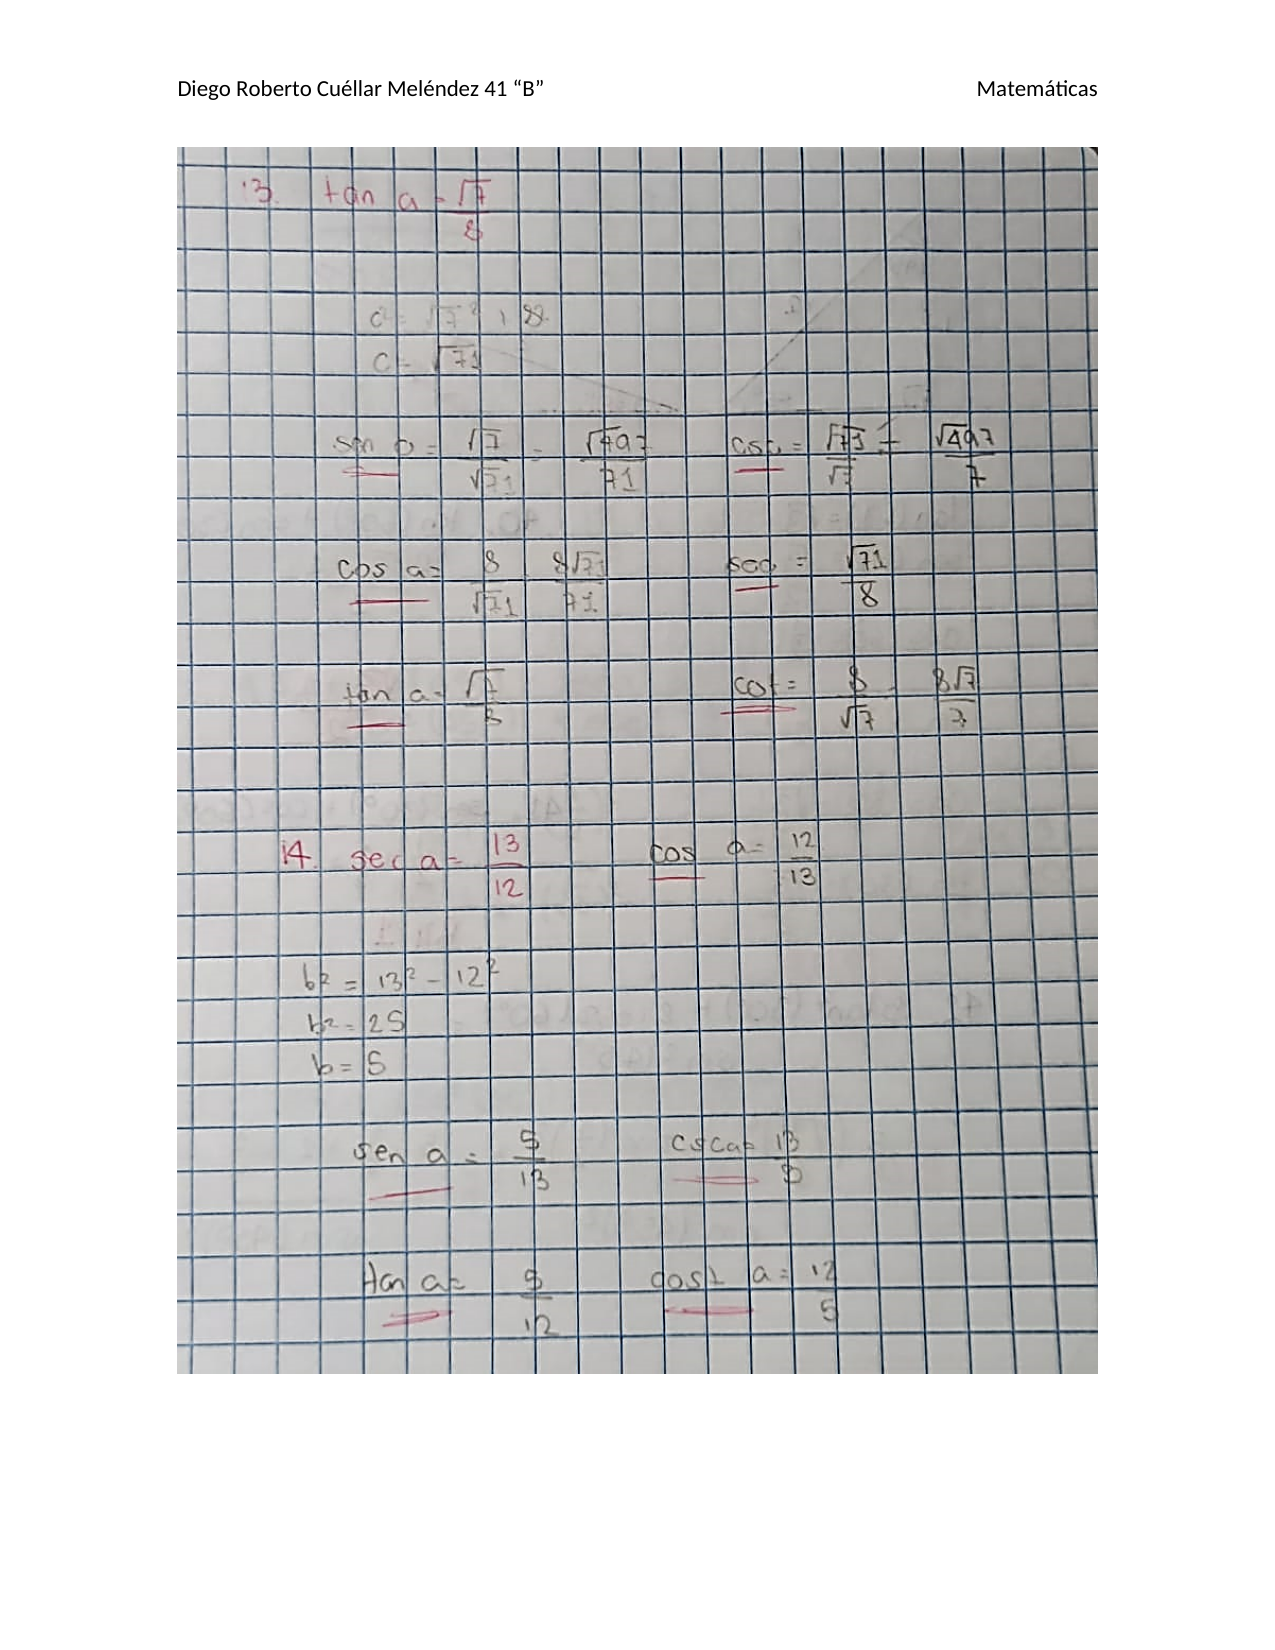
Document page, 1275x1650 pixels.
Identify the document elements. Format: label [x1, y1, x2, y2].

picture [177, 147, 1098, 1374]
